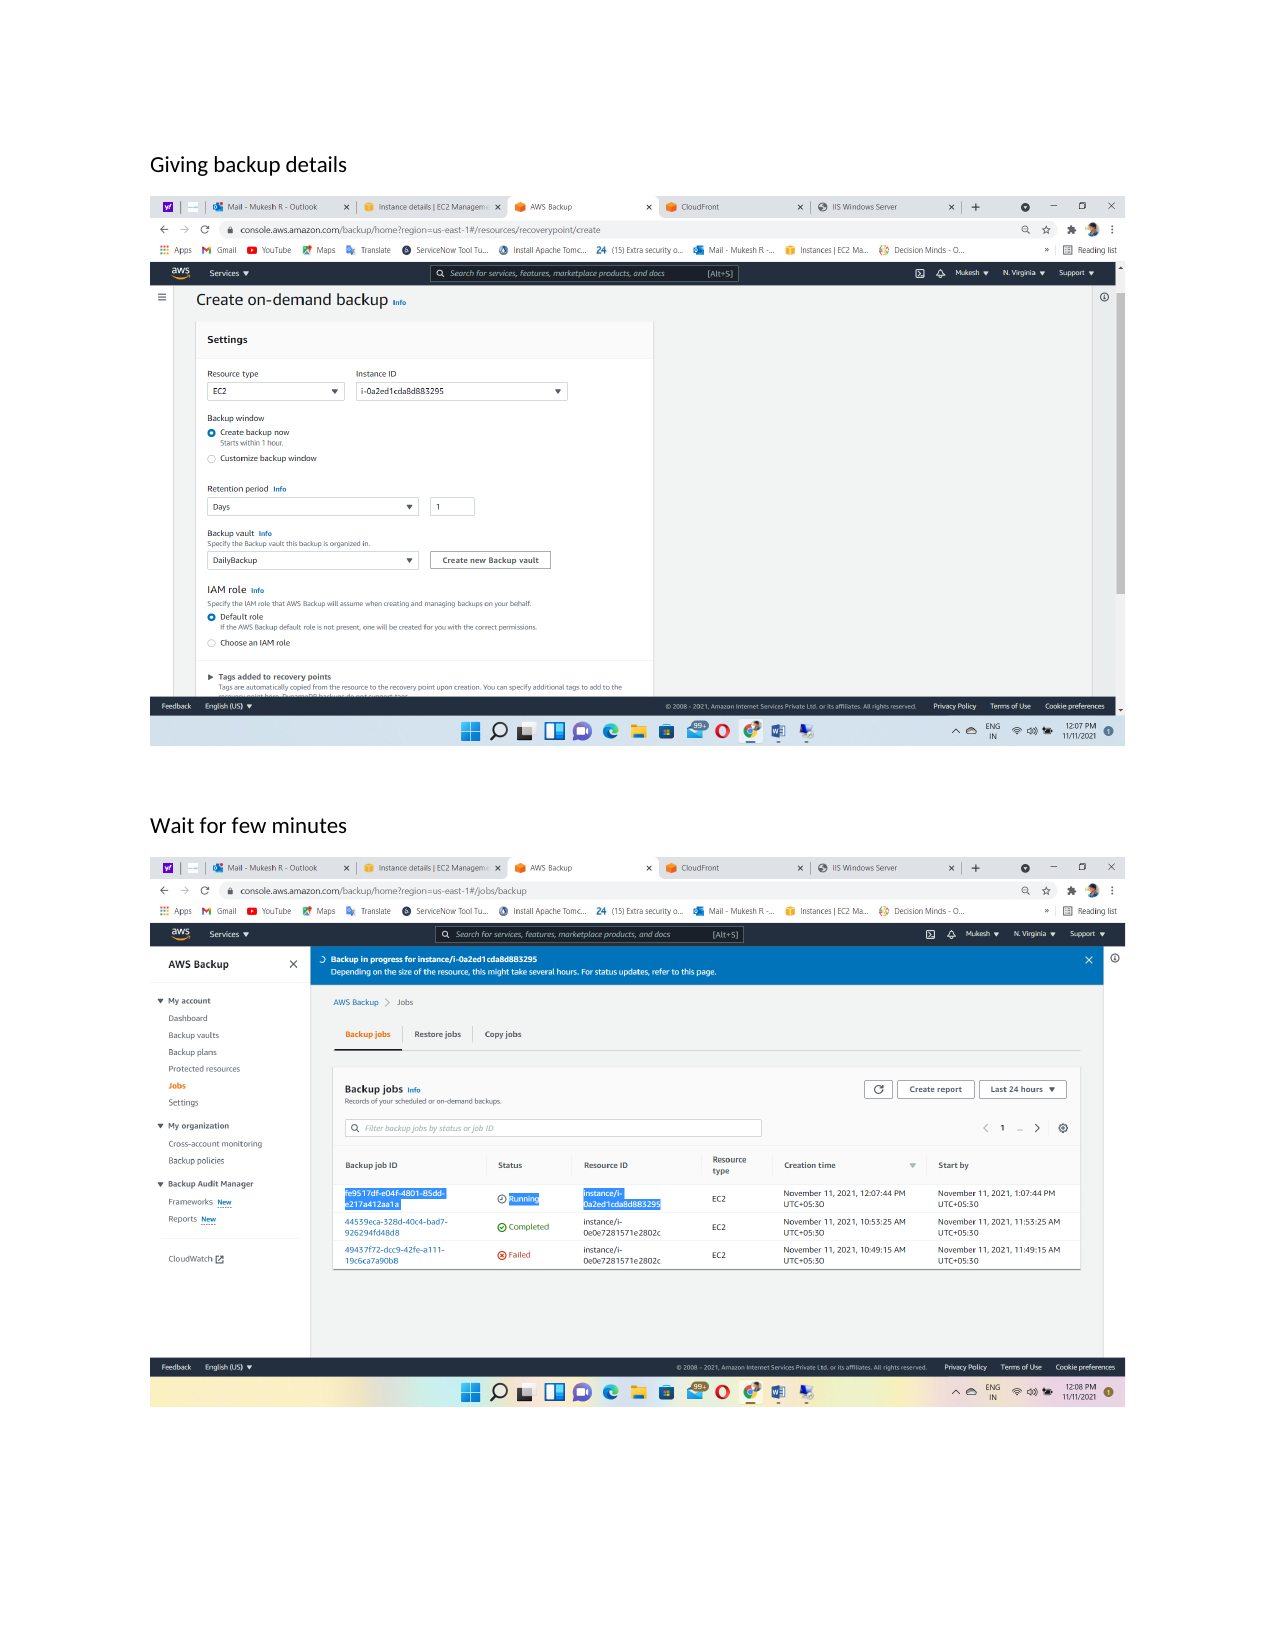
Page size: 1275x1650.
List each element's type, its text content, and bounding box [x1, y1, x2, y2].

text Wait for few minutes [150, 811, 1125, 839]
text Giving backup details [150, 150, 1125, 178]
picture [150, 196, 1125, 746]
picture [150, 857, 1125, 1407]
